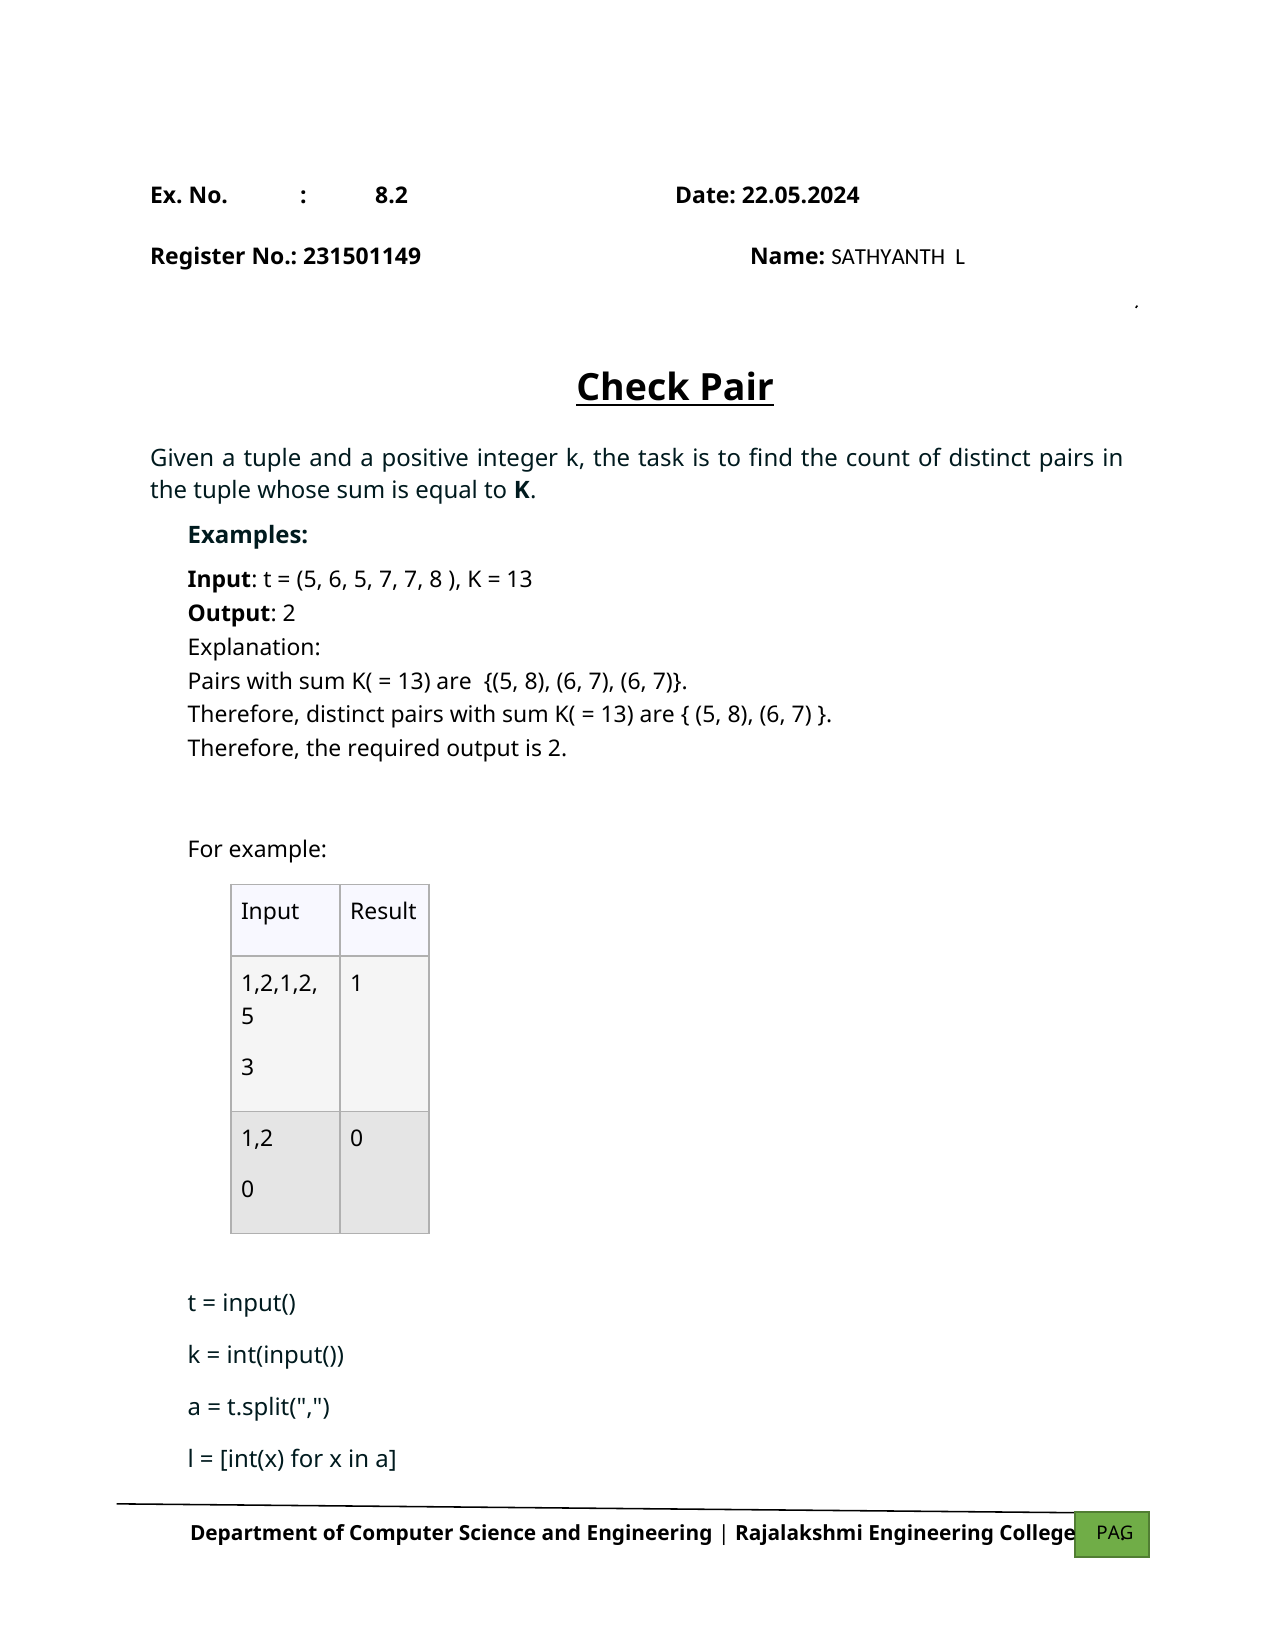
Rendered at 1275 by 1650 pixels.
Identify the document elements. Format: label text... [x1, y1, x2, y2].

text For example: [187, 833, 1125, 864]
text Check Pair [225, 360, 1125, 411]
text k = int(input()) [187, 1338, 1125, 1371]
text Register No.: 231501149 Name: SATHYANTH L [150, 239, 1125, 271]
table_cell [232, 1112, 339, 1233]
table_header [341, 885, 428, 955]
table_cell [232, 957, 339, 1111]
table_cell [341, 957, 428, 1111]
text a = t.split(",") [187, 1390, 1125, 1422]
text Ex. No. : 8.2 Date: 22.05.2024 [150, 179, 1125, 210]
text l = [int(x) for x in a] [187, 1442, 1125, 1474]
text Given a tuple and a positive integer k, the task is to find the count of distinct pairs in the tuple whose sum is equal to K. [150, 441, 1125, 506]
text t = input() [187, 1286, 1125, 1319]
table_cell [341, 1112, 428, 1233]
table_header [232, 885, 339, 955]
text Examples: [187, 518, 1125, 551]
text Input: t = (5, 6, 5, 7, 7, 8 ), K = 13 Output: 2 Explanation: Pairs with sum K( = 13) are {(5, 8), (6, 7), (6, 7)}. Therefore, distinct pairs with sum K( = 13) are { (5, 8), (6, 7) }. Therefore, the required output is 2. [187, 563, 1125, 763]
